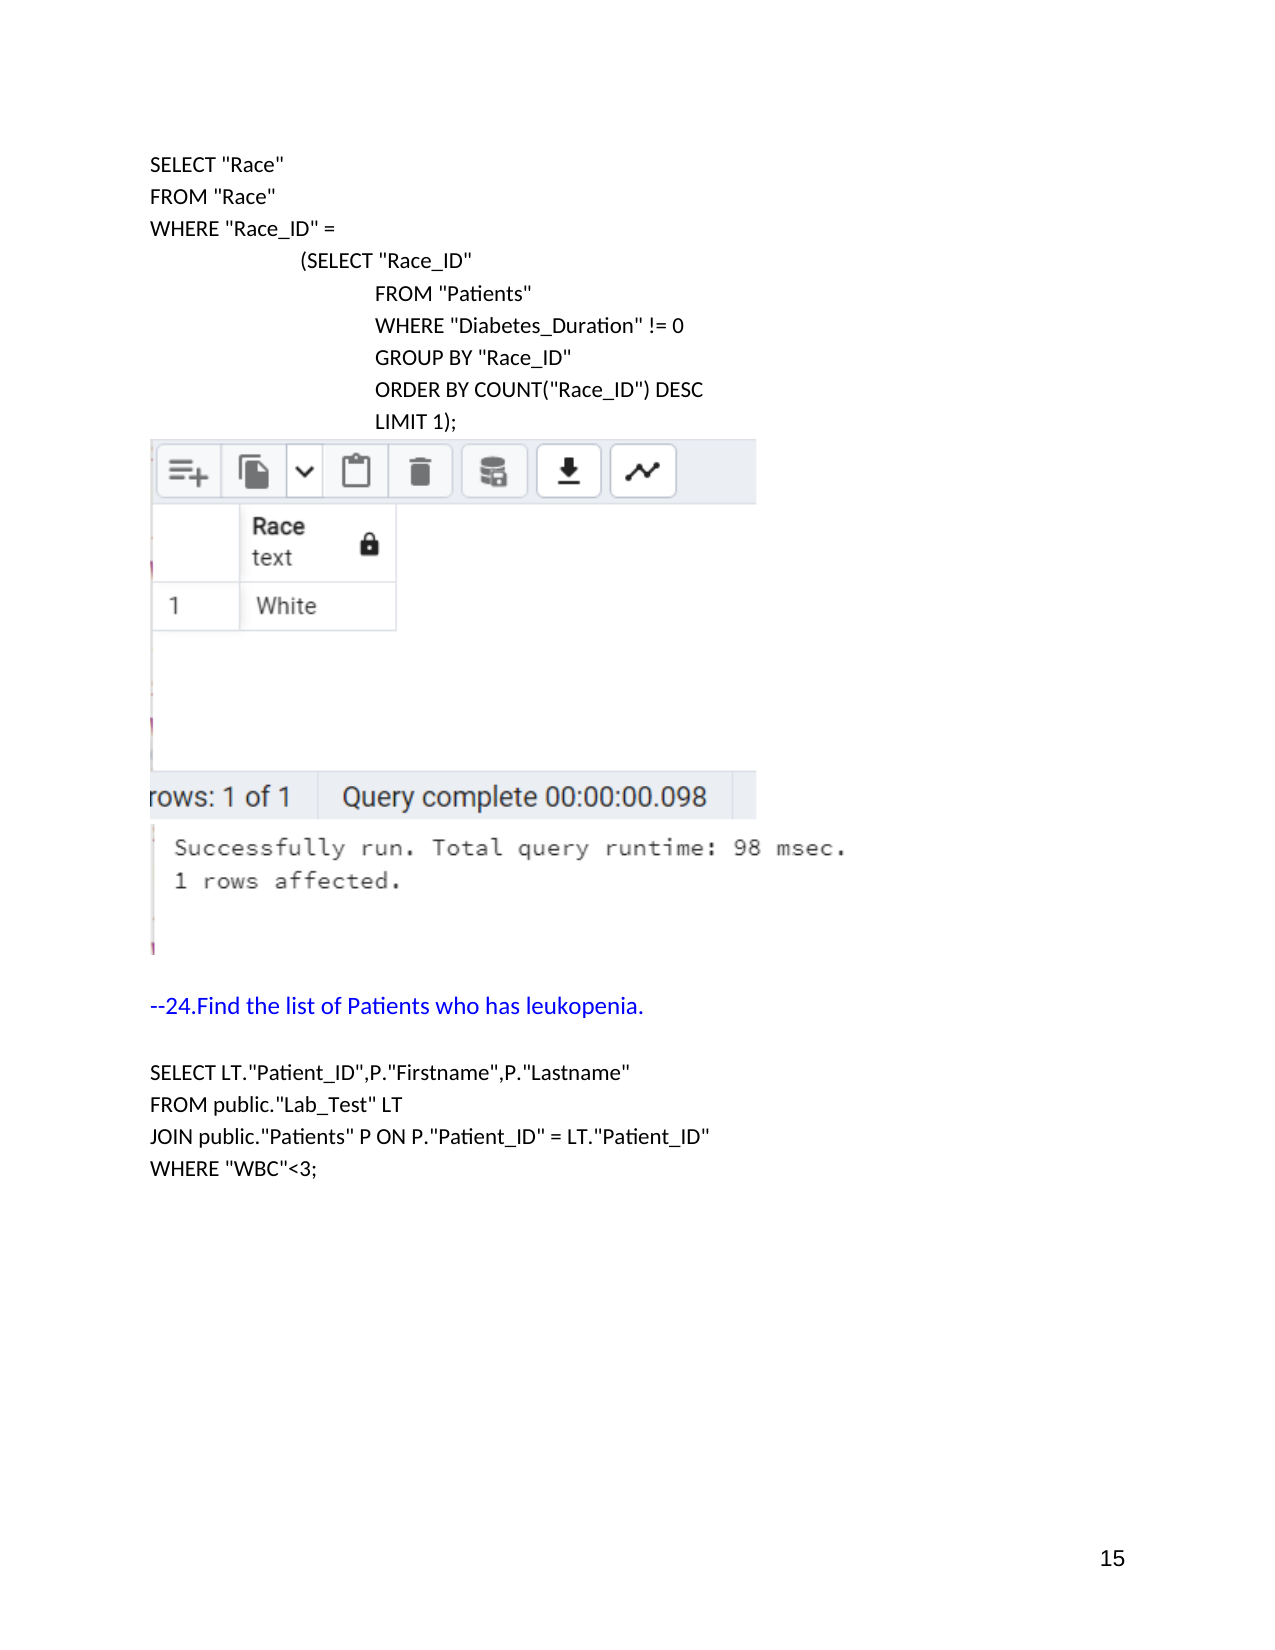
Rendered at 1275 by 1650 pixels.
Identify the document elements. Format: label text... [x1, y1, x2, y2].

text WHERE "Race_ID" = [150, 214, 1125, 242]
text (SELECT "Race_ID" [150, 247, 1125, 274]
text ORDER BY COUNT("Race_ID") DESC [150, 375, 1125, 403]
text GROUP BY "Race_ID" [150, 343, 1125, 371]
picture [150, 439, 757, 821]
text FROM public."Lab_Test" LT [150, 1090, 1125, 1118]
picture [150, 824, 922, 955]
text WHERE "Diabetes_Duration" != 0 [150, 311, 1125, 339]
text FROM "Patients" [150, 279, 1125, 307]
text FROM "Race" [150, 182, 1125, 210]
text LIMIT 1); [150, 407, 1125, 436]
text SELECT "Race" [150, 150, 1125, 178]
text WHERE "WBC"<3; [150, 1154, 1125, 1182]
text SELECT LT."Patient_ID",P."Firstname",P."Lastname" [150, 1058, 1125, 1086]
text JOIN public."Patients" P ON P."Patient_ID" = LT."Patient_ID" [150, 1122, 1125, 1150]
text --24.Find the list of Patients who has leukopenia. [150, 991, 1125, 1021]
